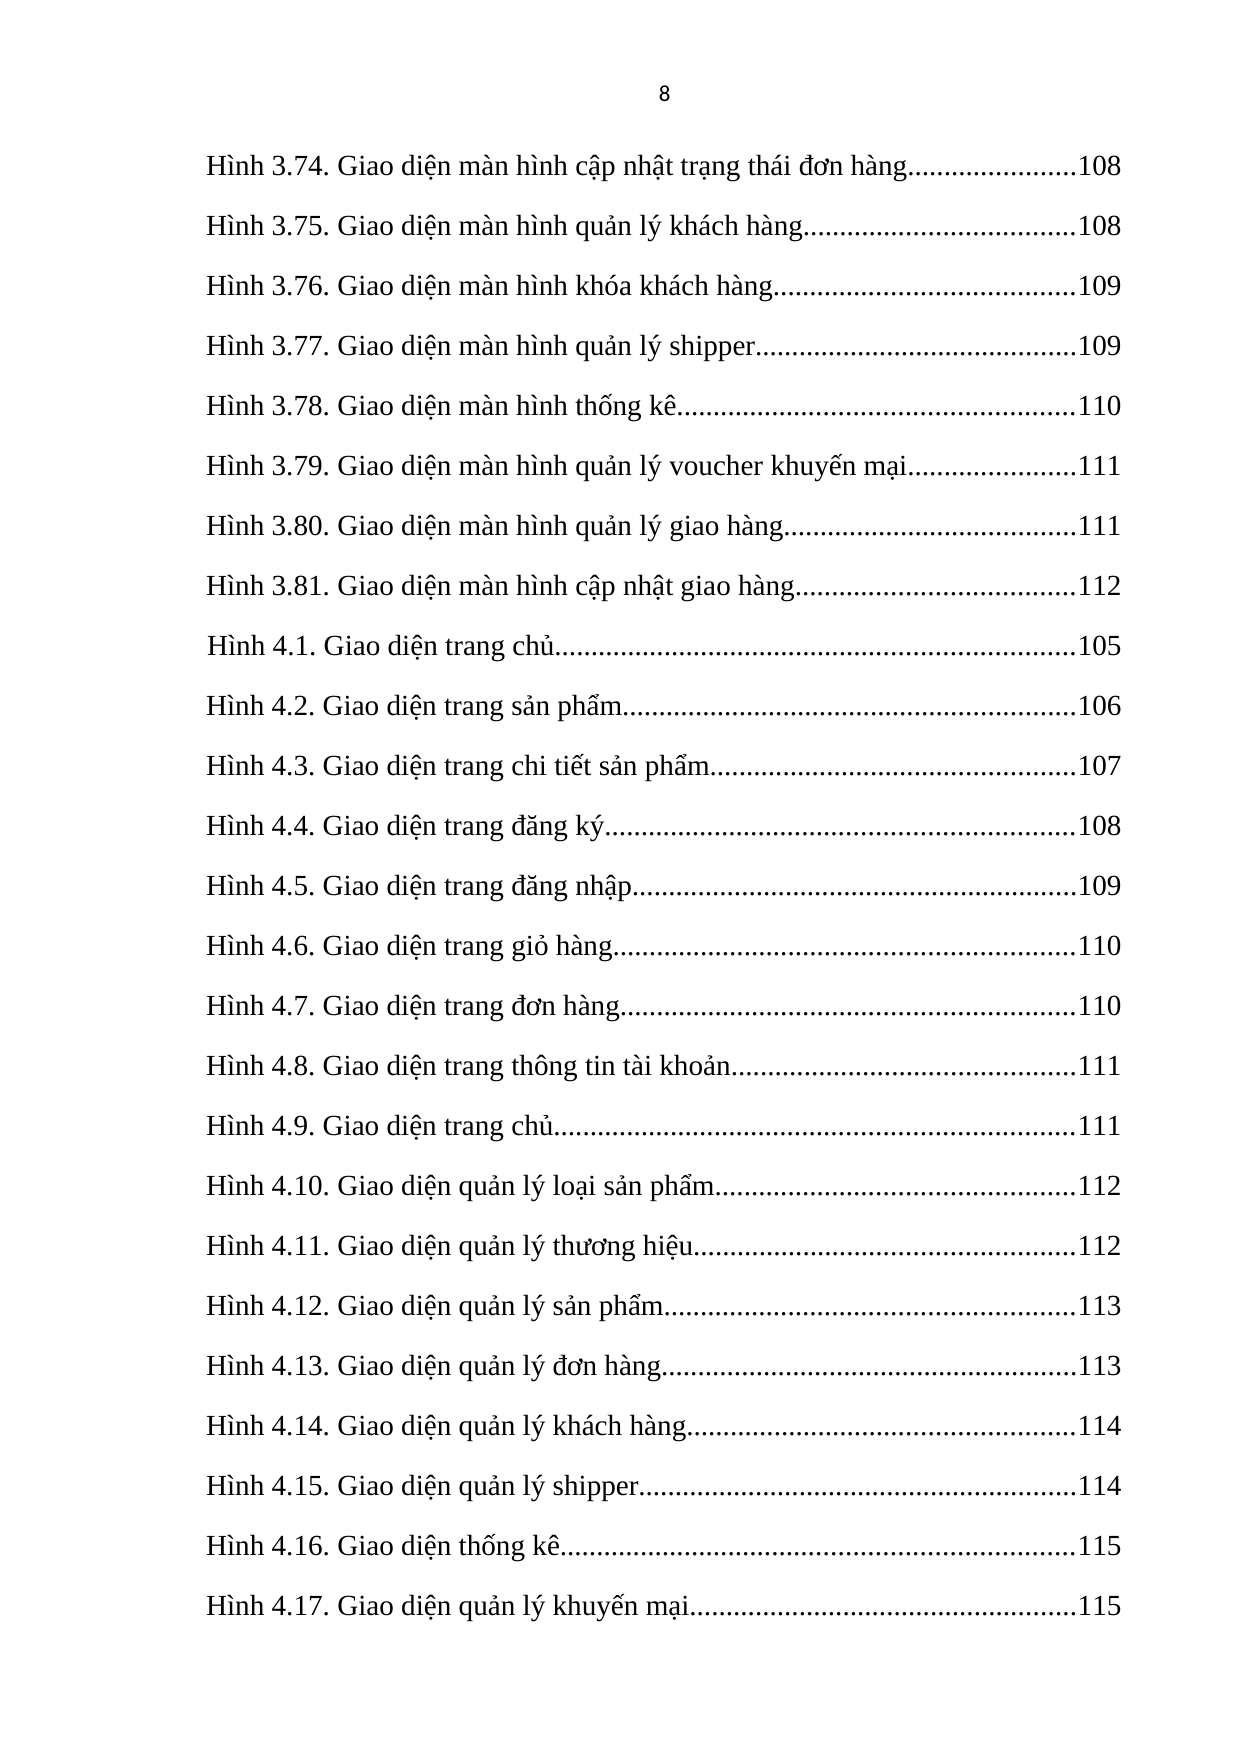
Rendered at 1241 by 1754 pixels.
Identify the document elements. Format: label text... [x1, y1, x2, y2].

text Hình 3.79. Giao diện màn hình quản lý voucher khuyến mại 111 [206, 448, 1122, 481]
text Hình 4.15. Giao diện quản lý shipper 114 [206, 1468, 1122, 1501]
text Hình 3.75. Giao diện màn hình quản lý khách hàng 108 [206, 208, 1122, 241]
text Hình 3.78. Giao diện màn hình thống kê 110 [206, 388, 1122, 421]
text Hình 3.81. Giao diện màn hình cập nhật giao hàng 112 [206, 568, 1122, 601]
text Hình 4.17. Giao diện quản lý khuyến mại 115 [206, 1588, 1122, 1621]
text Hình 4.13. Giao diện quản lý đơn hàng 113 [206, 1348, 1122, 1381]
text Hình 4.16. Giao diện thống kê 115 [206, 1528, 1122, 1561]
text Hình 4.7. Giao diện trang đơn hàng 110 [206, 988, 1122, 1021]
text Hình 4.8. Giao diện trang thông tin tài khoản 111 [206, 1048, 1122, 1081]
text Hình 4.12. Giao diện quản lý sản phẩm 113 [206, 1288, 1122, 1321]
text Hình 4.11. Giao diện quản lý thương hiệu 112 [206, 1228, 1122, 1261]
text Hình 4.4. Giao diện trang đăng ký 108 [206, 808, 1122, 841]
text Hình 4.14. Giao diện quản lý khách hàng 114 [206, 1408, 1122, 1441]
text Hình 3.80. Giao diện màn hình quản lý giao hàng 111 [206, 508, 1122, 541]
text Hình 4.9. Giao diện trang chủ 111 [206, 1108, 1122, 1141]
text Hình 3.76. Giao diện màn hình khóa khách hàng 109 [206, 268, 1122, 301]
text Hình 3.74. Giao diện màn hình cập nhật trạng thái đơn hàng 108 [206, 148, 1122, 181]
text Hình 4.1. Giao diện trang chủ 105 [207, 628, 1122, 661]
text Hình 3.77. Giao diện màn hình quản lý shipper 109 [206, 328, 1122, 361]
text Hình 4.3. Giao diện trang chi tiết sản phẩm 107 [206, 748, 1122, 781]
text Hình 4.2. Giao diện trang sản phẩm 106 [206, 688, 1122, 721]
text Hình 4.5. Giao diện trang đăng nhập 109 [206, 868, 1122, 901]
text Hình 4.6. Giao diện trang giỏ hàng 110 [206, 928, 1122, 961]
text Hình 4.10. Giao diện quản lý loại sản phẩm 112 [206, 1168, 1122, 1201]
